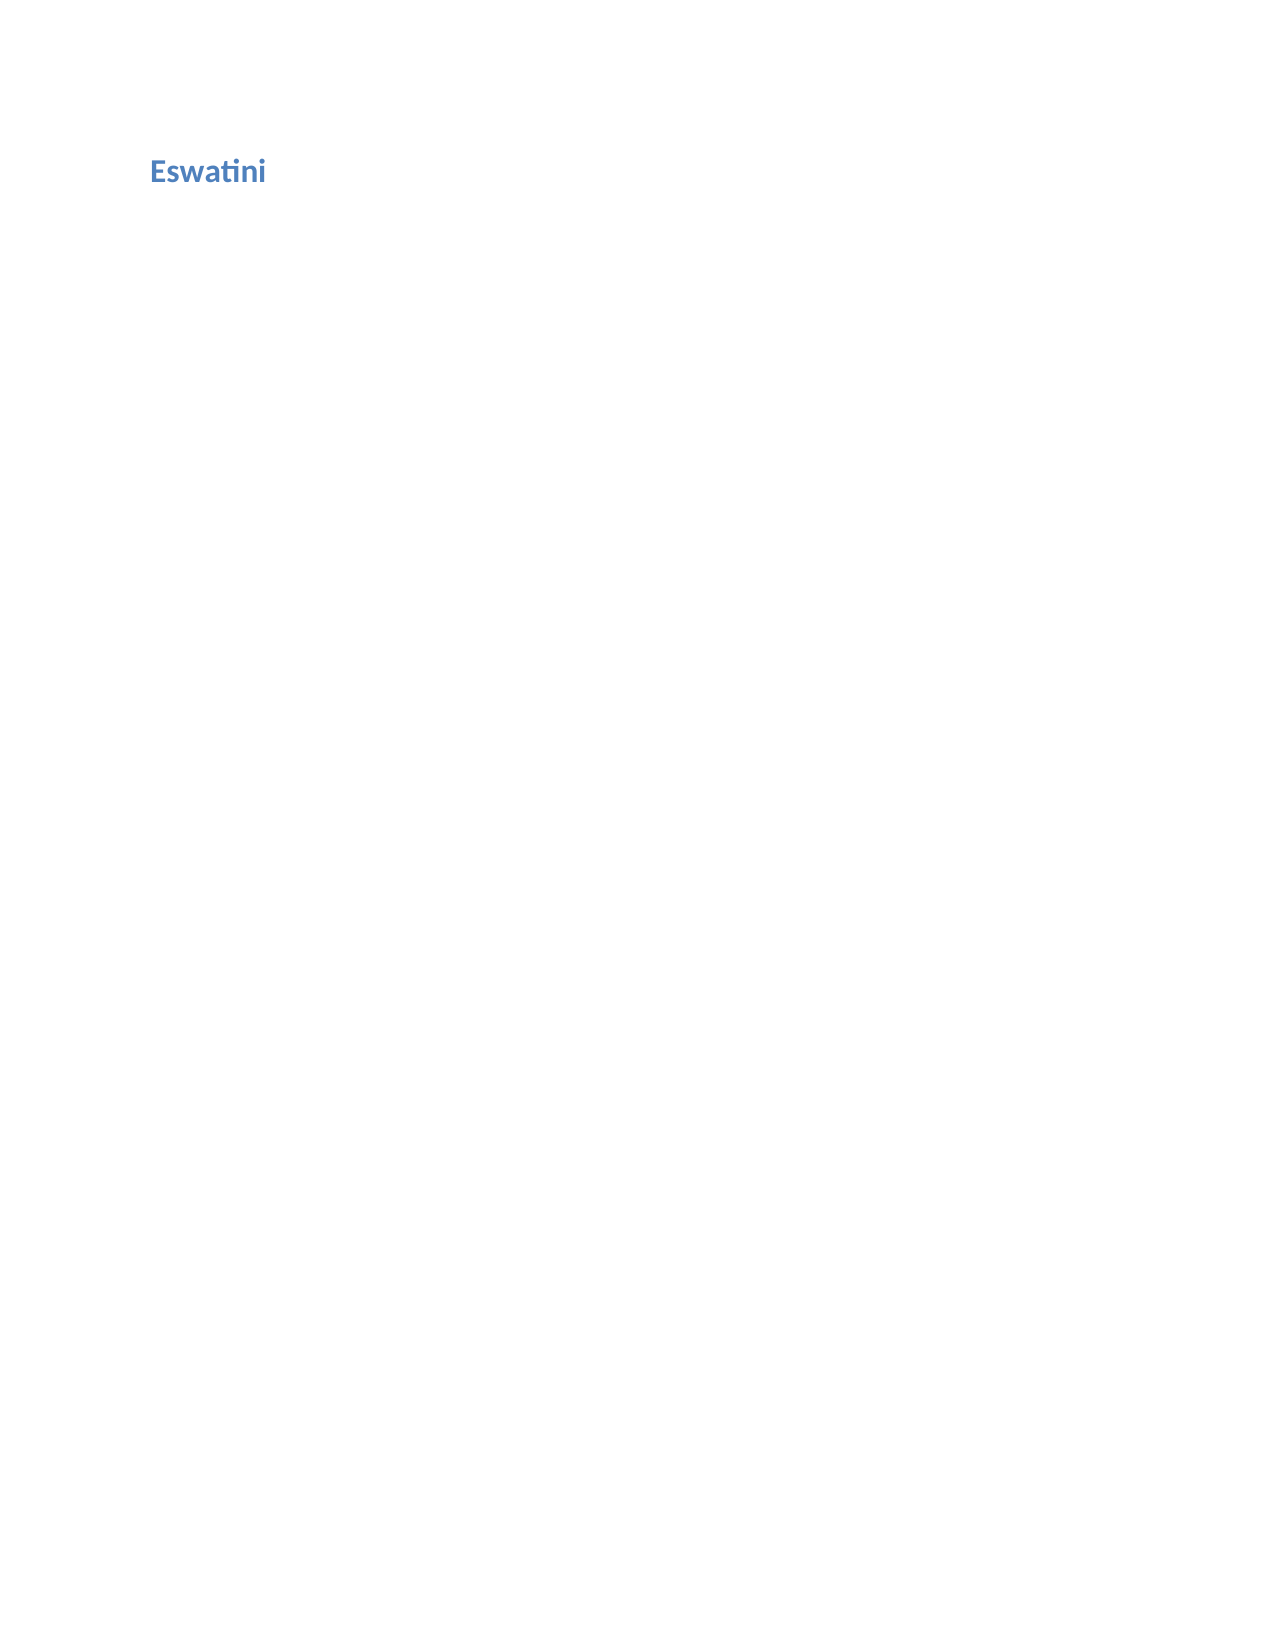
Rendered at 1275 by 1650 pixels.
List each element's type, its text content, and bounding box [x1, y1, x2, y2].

subtitle Eswatini [150, 150, 1125, 191]
